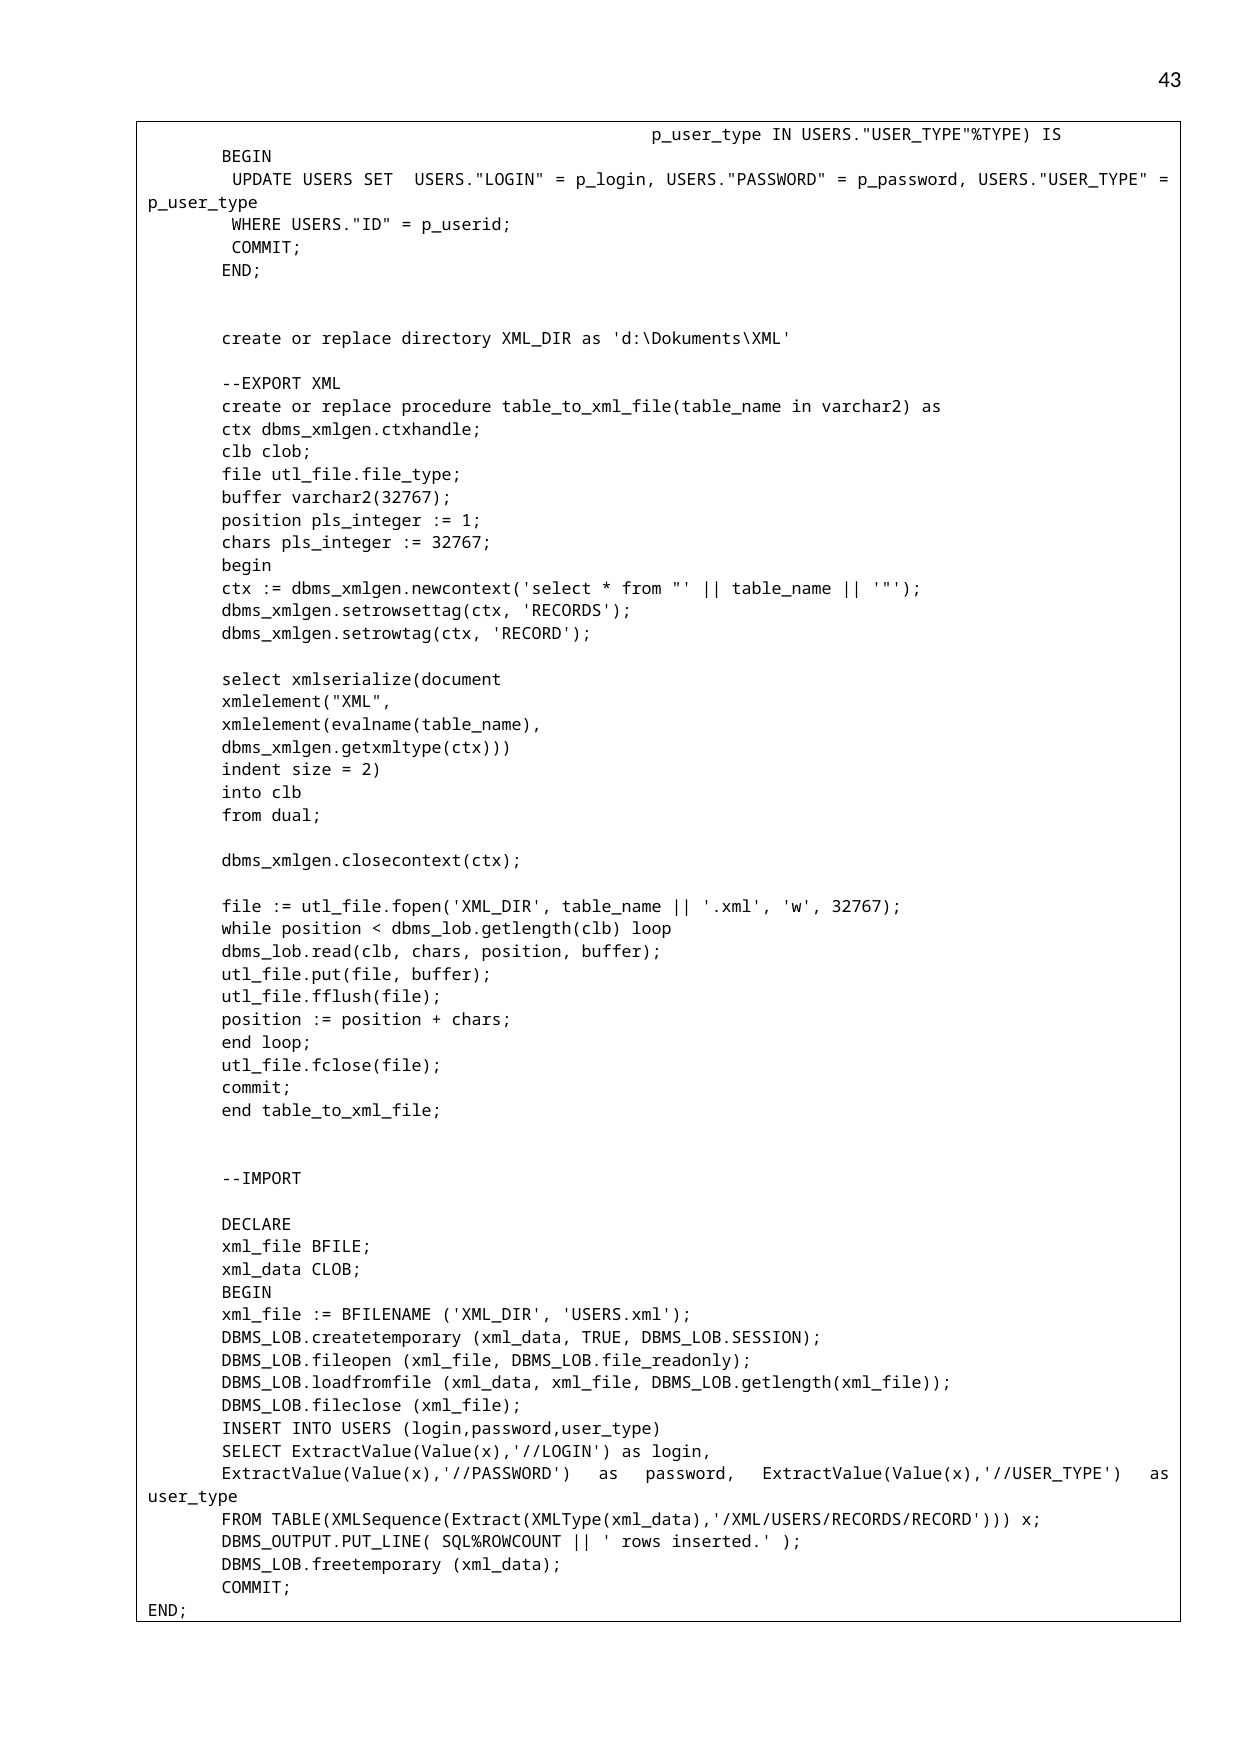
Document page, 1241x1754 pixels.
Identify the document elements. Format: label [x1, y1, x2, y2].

table_header [137, 122, 1180, 1621]
